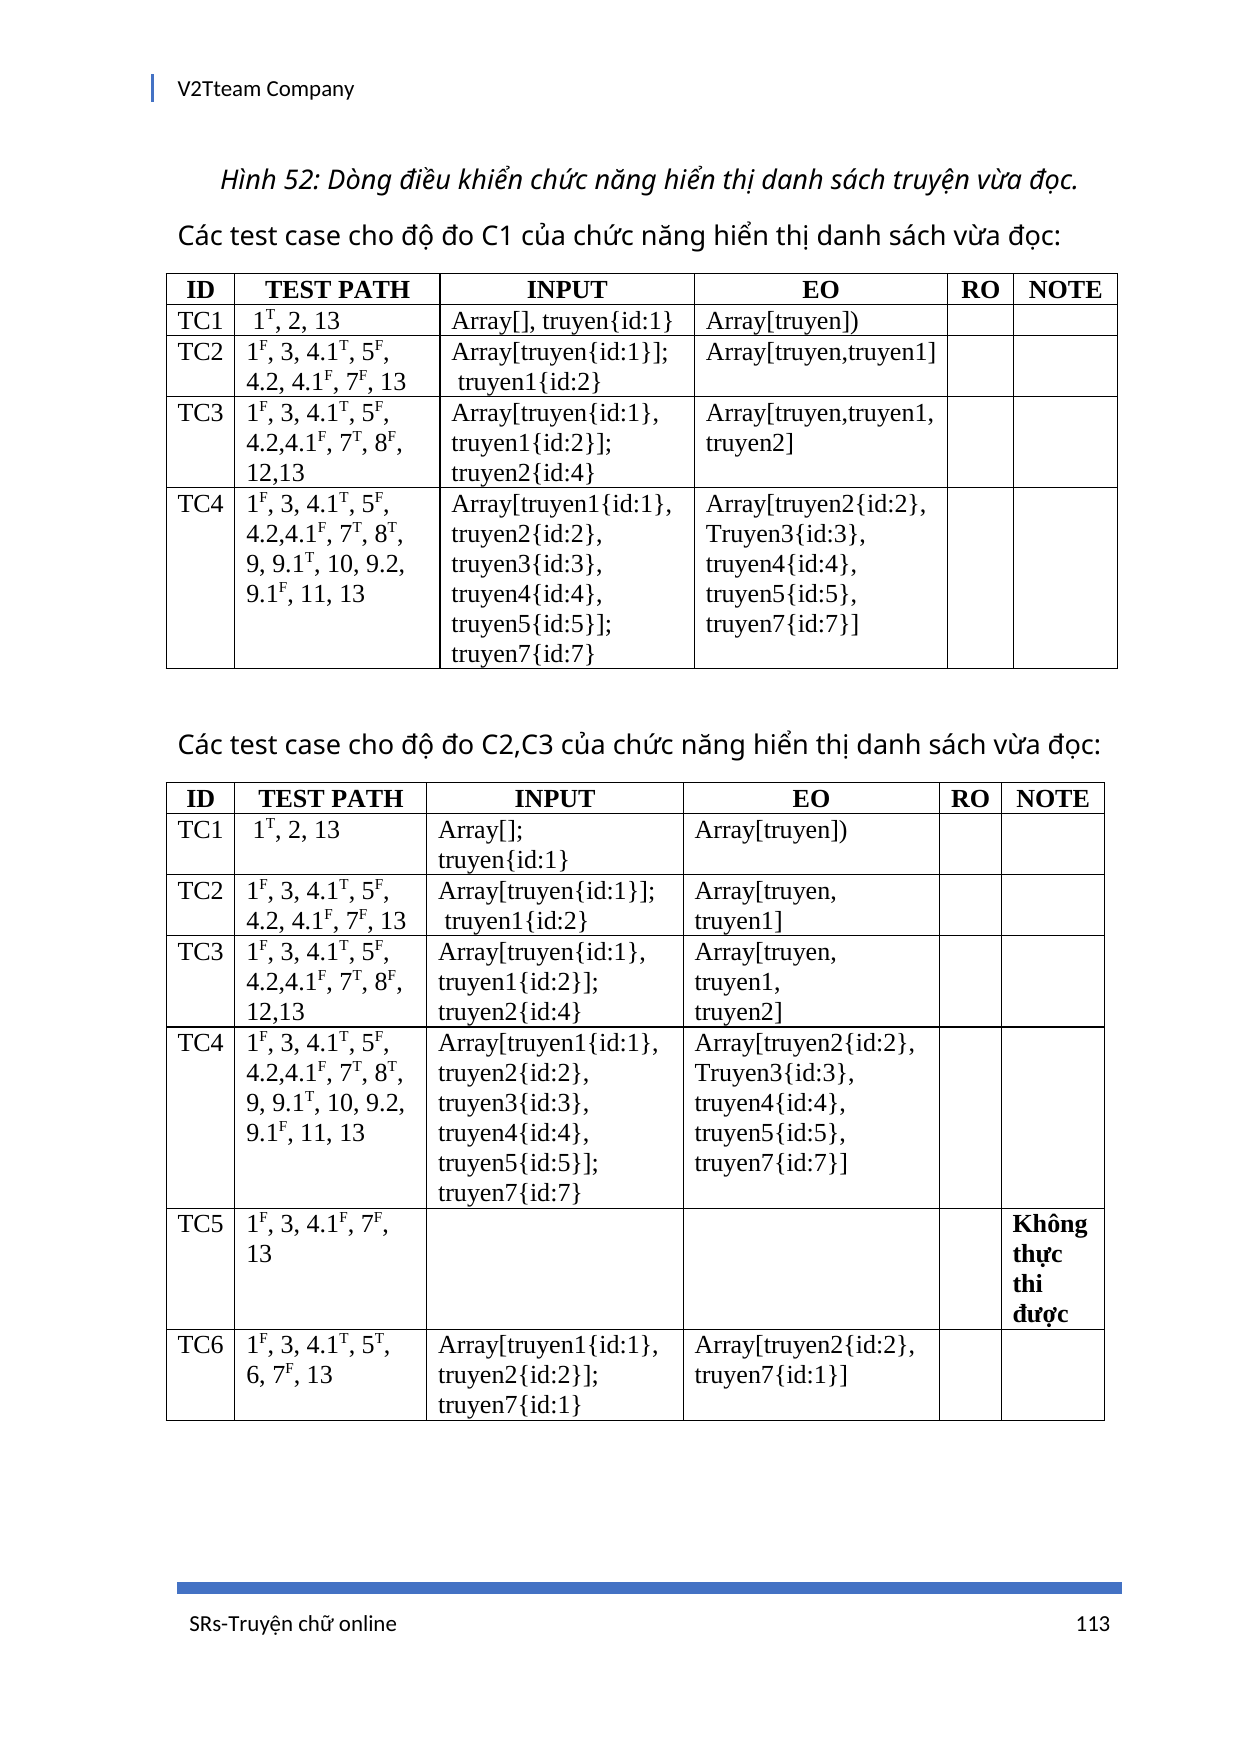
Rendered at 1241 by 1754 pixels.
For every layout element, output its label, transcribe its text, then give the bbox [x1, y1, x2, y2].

table_cell [684, 1209, 939, 1328]
table_header EO [695, 274, 947, 304]
text Các test case cho độ đo C2,C3 của chức năng hiển thị danh sách vừa đọc: [177, 726, 1122, 763]
table_header INPUT [427, 783, 683, 813]
table_cell 1T, 2, 13 [235, 814, 426, 874]
table_header ID [167, 783, 234, 813]
table_cell Array[truyen]) [684, 814, 939, 874]
table_cell 1F, 3, 4.1T, 5T, 6, 7F, 13 [235, 1330, 426, 1419]
table_cell Không thực thi được [1002, 1209, 1104, 1328]
table_cell [1014, 336, 1117, 396]
table_cell [948, 305, 1013, 335]
table_cell TC1 [167, 814, 234, 874]
table_cell TC4 [167, 488, 234, 668]
table_cell Array[truyen{id:1}, truyen1{id:2}]; truyen2{id:4} [427, 936, 683, 1026]
table_header EO [684, 783, 939, 813]
text Các test case cho độ đo C1 của chức năng hiển thị danh sách vừa đọc: [177, 217, 1122, 253]
table_cell Array[truyen2{id:2}, truyen7{id:1}] [684, 1330, 939, 1419]
table_cell 1T, 2, 13 [235, 305, 439, 335]
table_cell Array[]; truyen{id:1} [427, 814, 683, 874]
table_cell [940, 1209, 1001, 1328]
table_cell [948, 488, 1013, 668]
table_header RO [940, 783, 1001, 813]
table_cell Array[truyen{id:1}, truyen1{id:2}]; truyen2{id:4} [441, 397, 694, 487]
table_cell Array[truyen2{id:2}, Truyen3{id:3}, truyen4{id:4}, truyen5{id:5}, truyen7{id:7}] [684, 1028, 939, 1207]
table_cell [1014, 305, 1117, 335]
table_cell [1002, 1028, 1104, 1207]
table_cell [427, 1209, 683, 1328]
table_cell [1002, 1330, 1104, 1419]
table_cell [940, 814, 1001, 874]
table_cell Array[truyen1{id:1}, truyen2{id:2}, truyen3{id:3}, truyen4{id:4}, truyen5{id:5}]; truyen7{id:7} [441, 488, 694, 668]
table_cell 1F, 3, 4.1T, 5F, 4.2,4.1F, 7T, 8F, 12,13 [235, 936, 426, 1026]
table_header TEST PATH [235, 274, 439, 304]
table_cell Array[truyen{id:1}]; truyen1{id:2} [441, 336, 694, 396]
table_header ID [167, 274, 234, 304]
table_cell Array[truyen, truyen1, truyen2] [684, 936, 939, 1026]
table_cell 1F, 3, 4.1T, 5F, 4.2, 4.1F, 7F, 13 [235, 336, 439, 396]
table_cell [1002, 875, 1104, 935]
table_cell Array[truyen1{id:1}, truyen2{id:2}]; truyen7{id:1} [427, 1330, 683, 1419]
table_cell Array[truyen,truyen1, truyen2] [695, 397, 947, 487]
table_cell 1F, 3, 4.1T, 5F, 4.2,4.1F, 7T, 8T, 9, 9.1T, 10, 9.2, 9.1F, 11, 13 [235, 488, 439, 668]
table_cell [948, 336, 1013, 396]
table_cell TC2 [167, 875, 234, 935]
table_cell 1F, 3, 4.1F, 7F, 13 [235, 1209, 426, 1328]
table_cell TC5 [167, 1209, 234, 1328]
table_cell [940, 936, 1001, 1026]
text Hình 52: Dòng điều khiển chức năng hiển thị danh sách truyện vừa đọc. [177, 160, 1122, 197]
table_cell [948, 397, 1013, 487]
table_cell Array[truyen1{id:1}, truyen2{id:2}, truyen3{id:3}, truyen4{id:4}, truyen5{id:5}]; truyen7{id:7} [427, 1028, 683, 1207]
table_header NOTE [1014, 274, 1117, 304]
table_cell [940, 875, 1001, 935]
table_cell 1F, 3, 4.1T, 5F, 4.2,4.1F, 7T, 8T, 9, 9.1T, 10, 9.2, 9.1F, 11, 13 [235, 1028, 426, 1207]
table_cell Array[truyen2{id:2}, Truyen3{id:3}, truyen4{id:4}, truyen5{id:5}, truyen7{id:7}] [695, 488, 947, 668]
table_cell [1014, 488, 1117, 668]
table_cell TC6 [167, 1330, 234, 1419]
table_header INPUT [441, 274, 694, 304]
table_cell TC1 [167, 305, 234, 335]
table_header RO [948, 274, 1013, 304]
table_cell Array[], truyen{id:1} [441, 305, 694, 335]
table_cell TC4 [167, 1028, 234, 1207]
table_cell 1F, 3, 4.1T, 5F, 4.2, 4.1F, 7F, 13 [235, 875, 426, 935]
table_cell Array[truyen{id:1}]; truyen1{id:2} [427, 875, 683, 935]
table_cell [940, 1330, 1001, 1419]
table_header NOTE [1002, 783, 1104, 813]
table_cell Array[truyen]) [695, 305, 947, 335]
table_cell [1002, 814, 1104, 874]
table_cell Array[truyen,truyen1] [695, 336, 947, 396]
table_cell Array[truyen, truyen1] [684, 875, 939, 935]
table_cell 1F, 3, 4.1T, 5F, 4.2,4.1F, 7T, 8F, 12,13 [235, 397, 439, 487]
table_header TEST PATH [235, 783, 426, 813]
table_cell [940, 1028, 1001, 1207]
table_cell TC3 [167, 397, 234, 487]
table_cell [1014, 397, 1117, 487]
table_cell [1002, 936, 1104, 1026]
table_cell TC3 [167, 936, 234, 1026]
table_cell TC2 [167, 336, 234, 396]
